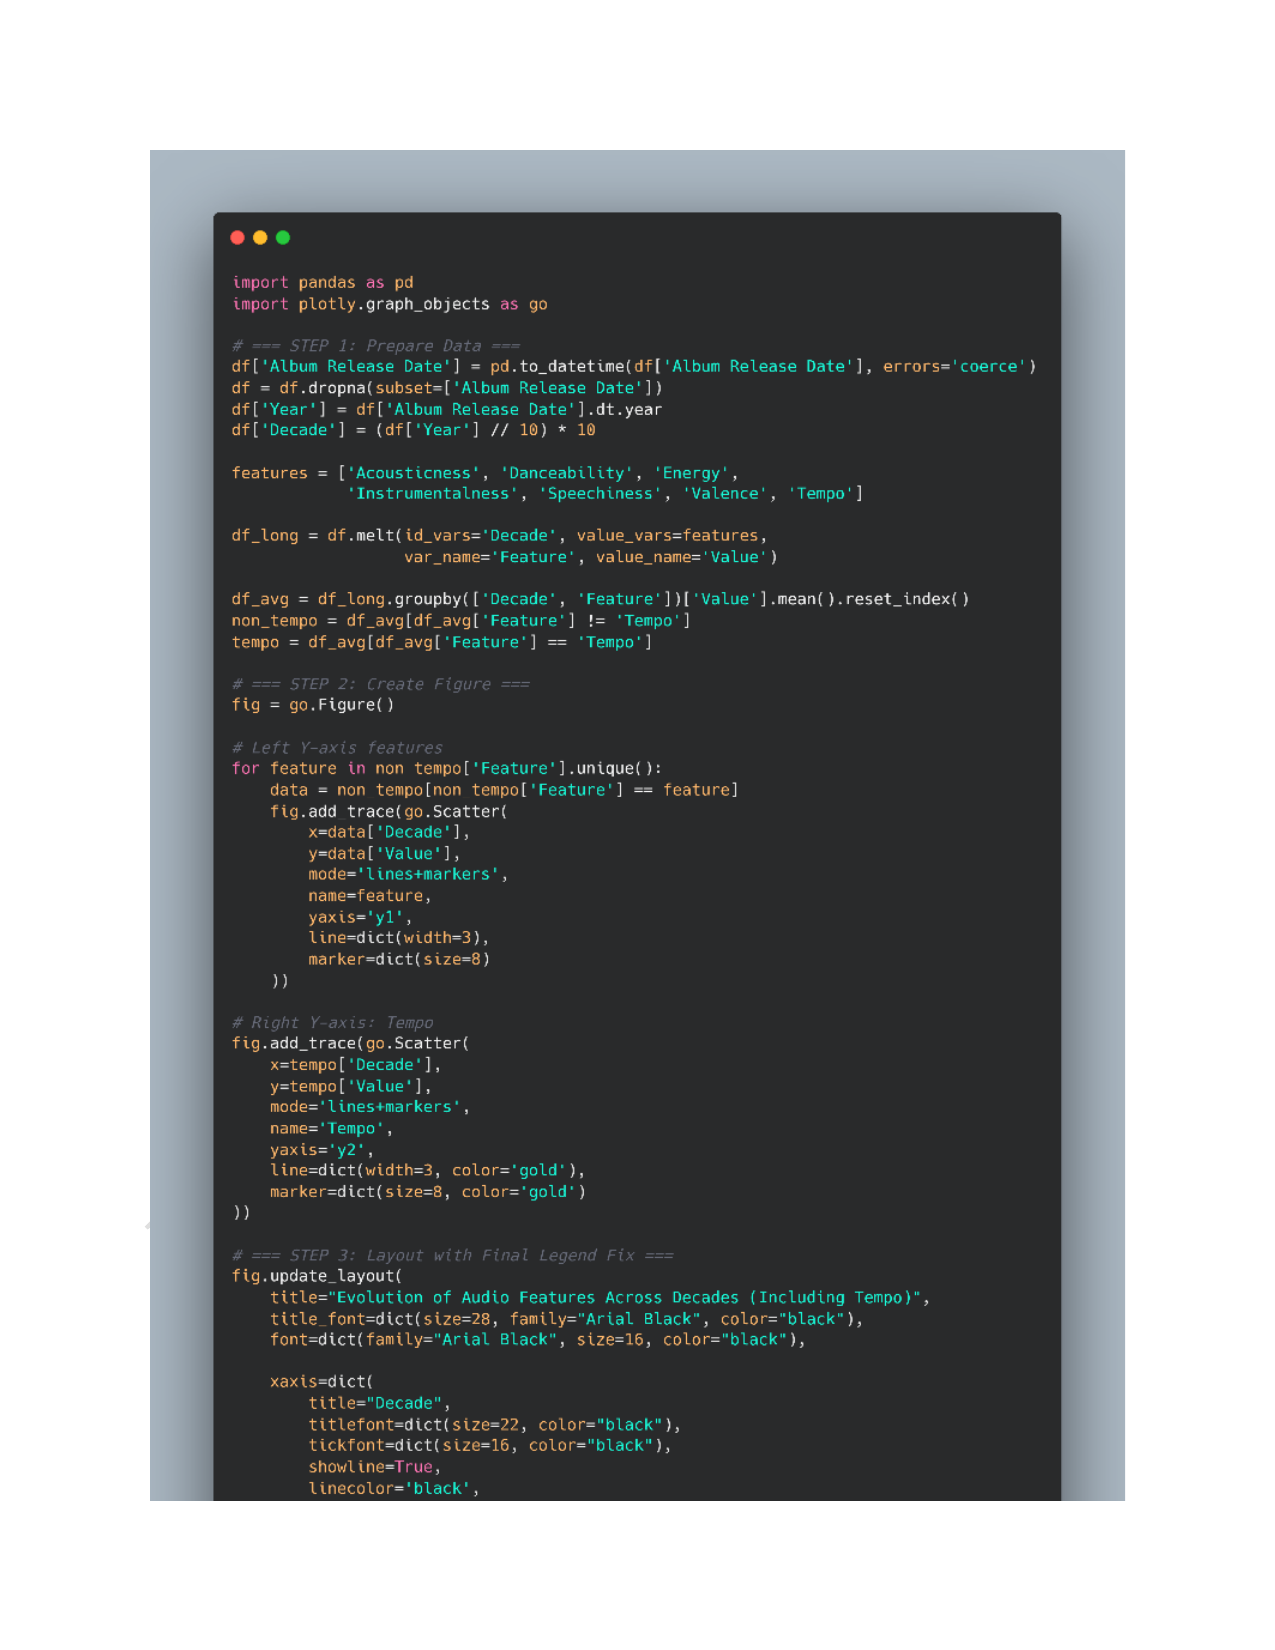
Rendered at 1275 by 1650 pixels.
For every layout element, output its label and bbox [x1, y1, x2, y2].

picture [150, 150, 1125, 1501]
